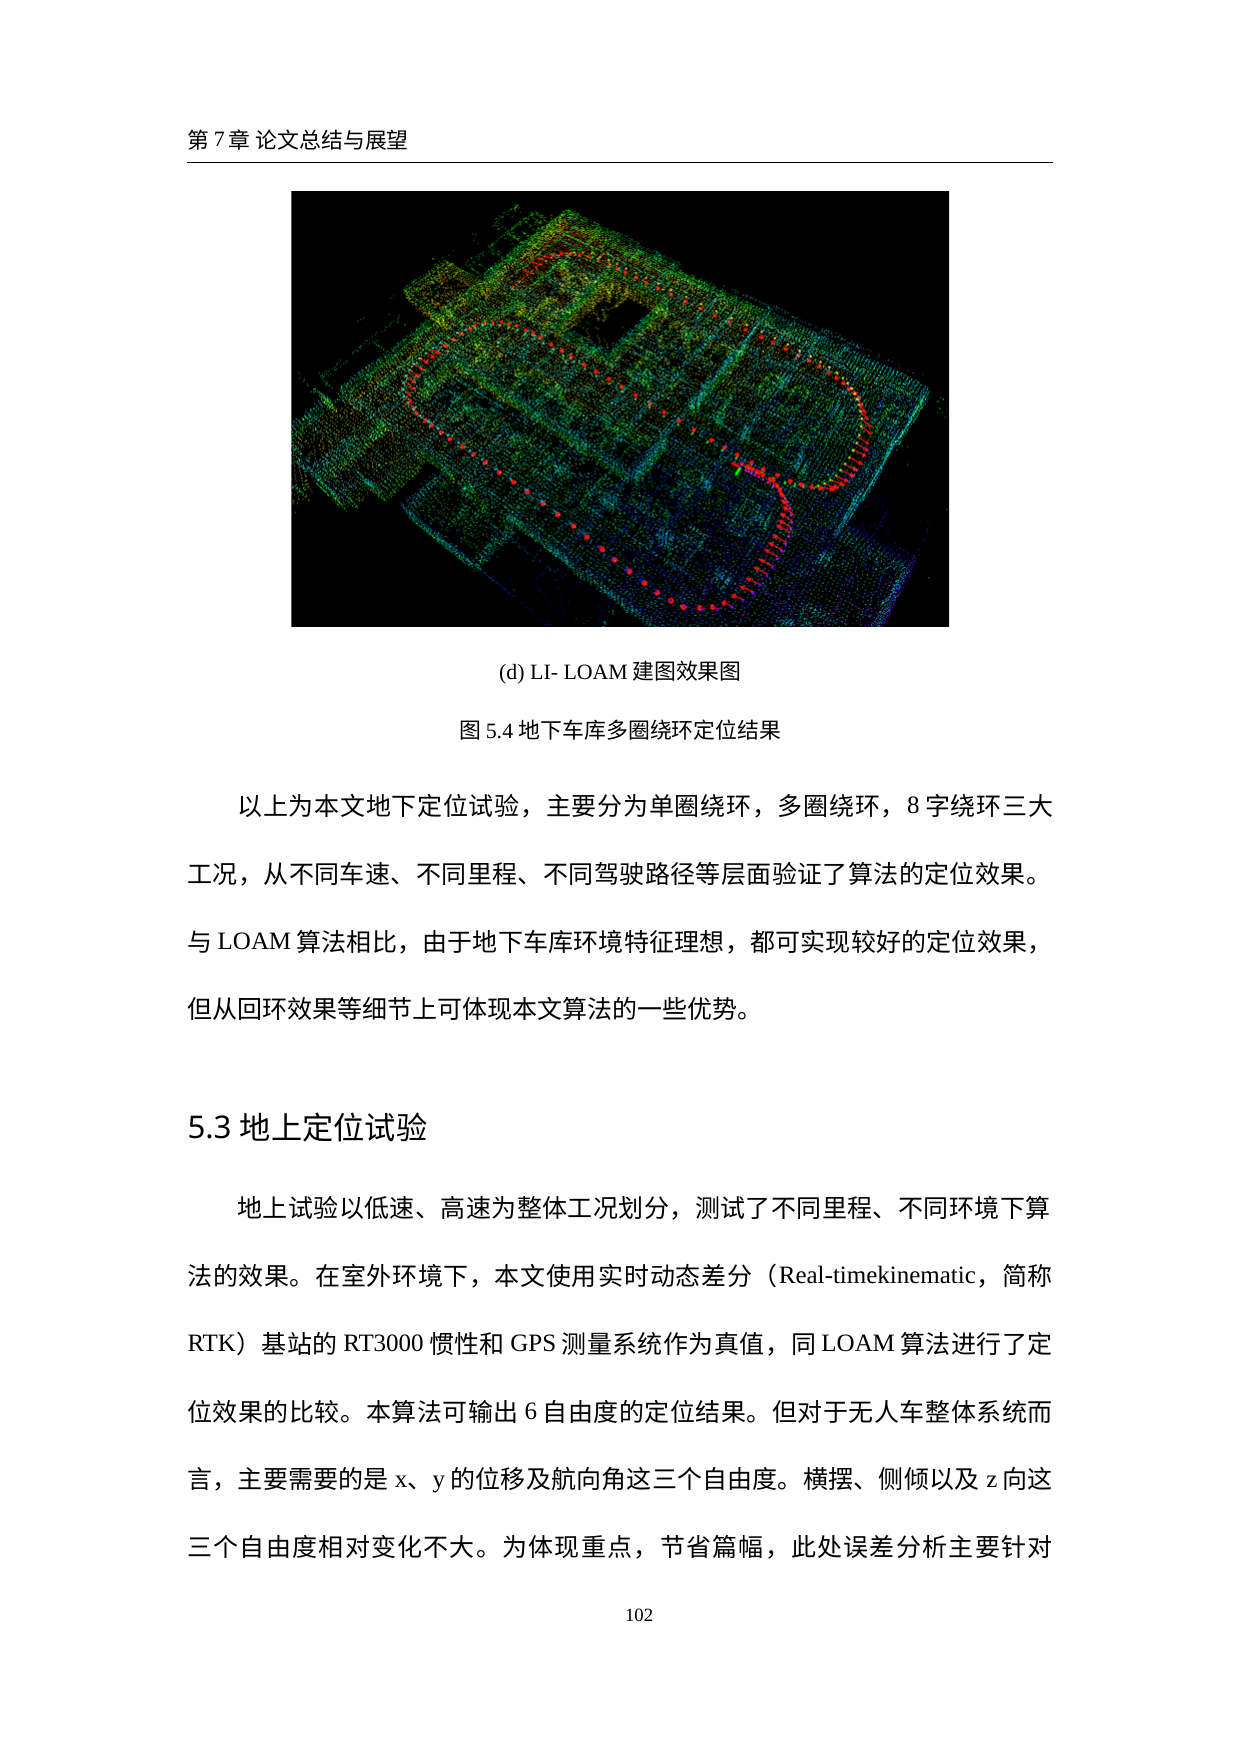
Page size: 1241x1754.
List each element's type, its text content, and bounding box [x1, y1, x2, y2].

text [187, 1172, 1053, 1580]
text 图5.4 地下车库多圈绕环定位结果 [187, 711, 1053, 745]
text (d) LI- LOAM建图效果图 [187, 652, 1053, 686]
picture [291, 191, 950, 627]
text 以上为本文地下定位试验，主要分为单圈绕环，多圈绕环，8字绕环三大工况，从不同车速、不同里程、不同驾驶路径等层面验证了算法的定位效果。与LOAM算法相比，由于地下车库环境特征理想，都可实现较好的定位效果，但从回环效果等细节上可体现本文算法的一些优势。 [187, 770, 1053, 1042]
text 5.3 地上定位试验 [187, 1092, 1053, 1160]
